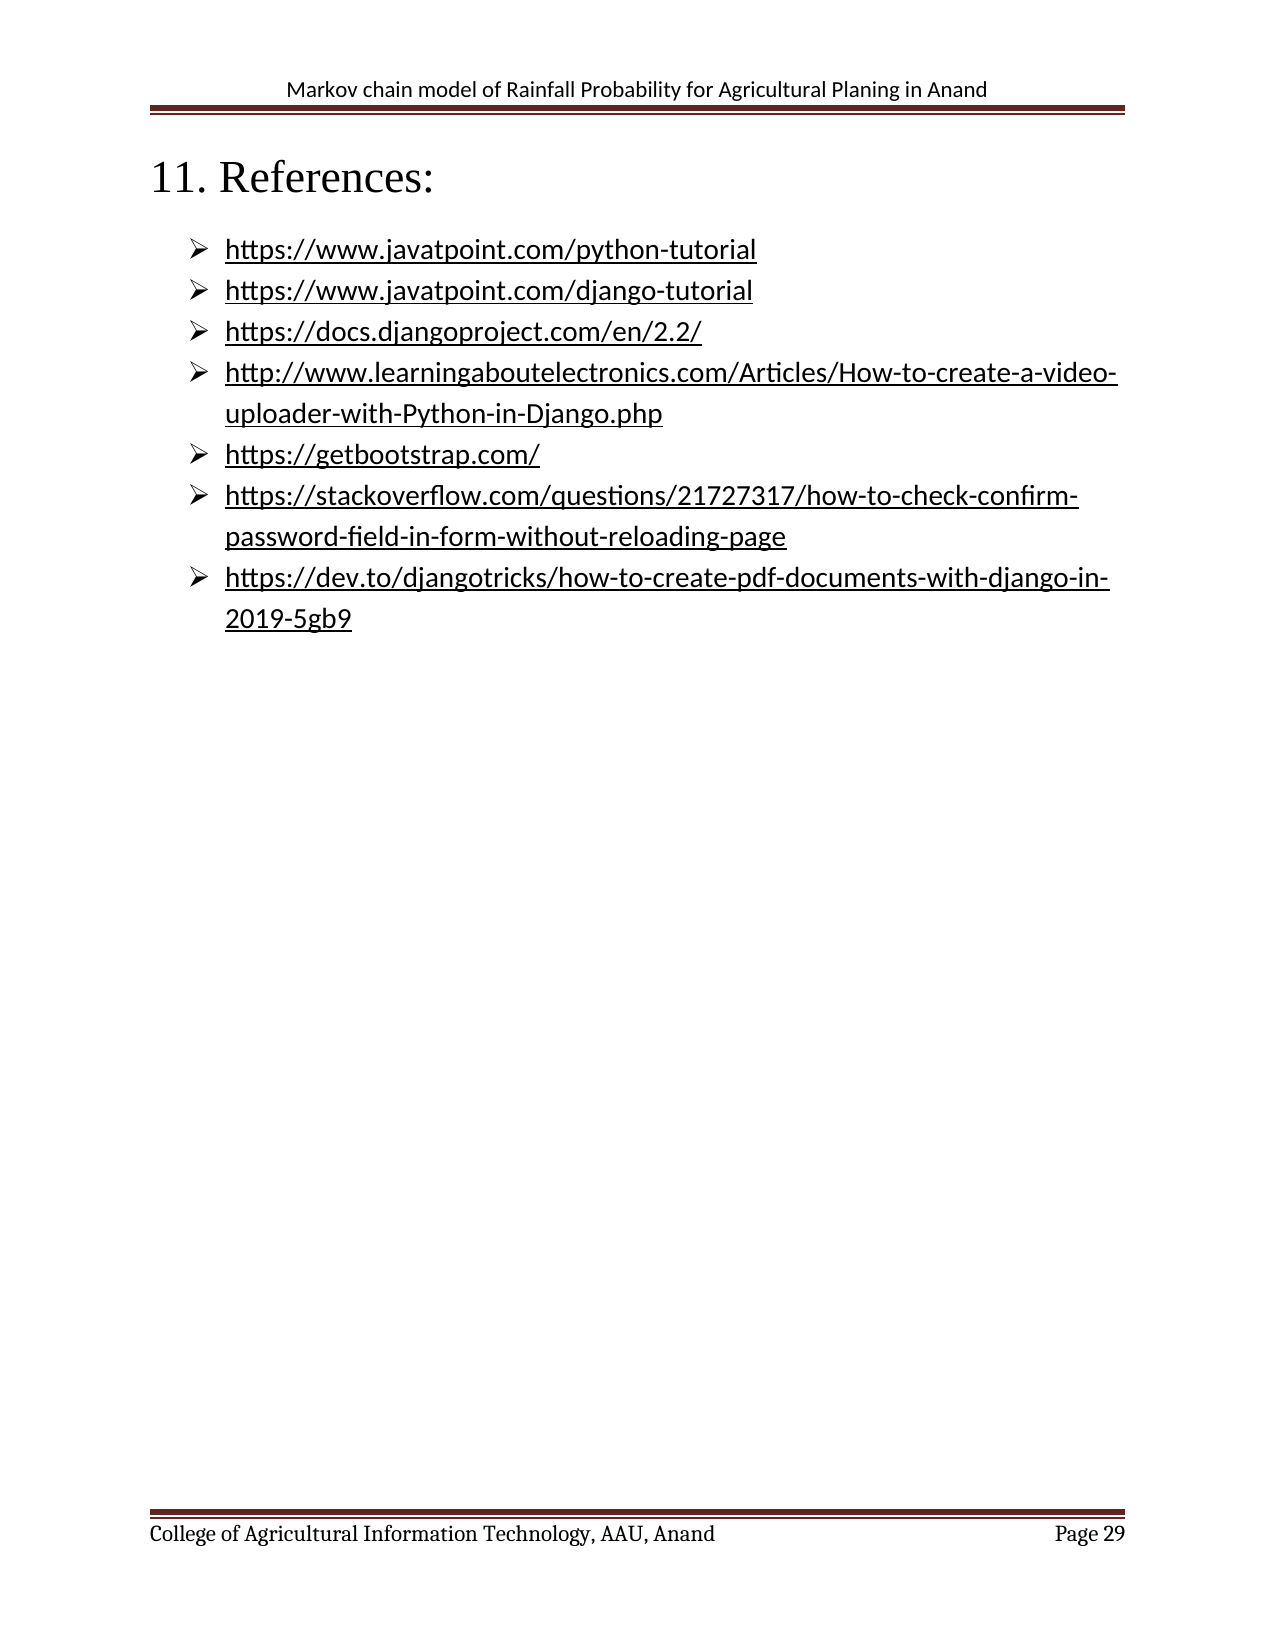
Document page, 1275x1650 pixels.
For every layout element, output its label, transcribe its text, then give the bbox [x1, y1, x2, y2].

list https://www.javatpoint.com/python-tutorial [187, 231, 1125, 267]
list https://getbootstrap.com/ [187, 436, 1125, 472]
list http://www.learningaboutelectronics.com/Articles/How-to-create-a-video-uploader-with-Python-in-Django.php [187, 354, 1125, 431]
list https://dev.to/djangotricks/how-to-create-pdf-documents-with-django-in-2019-5gb9 [187, 559, 1125, 635]
text 11. References: [150, 150, 1125, 203]
list https://docs.djangoproject.com/en/2.2/ [187, 313, 1125, 349]
list https://www.javatpoint.com/django-tutorial [187, 272, 1125, 308]
list https://stackoverflow.com/questions/21727317/how-to-check-confirm-password-field-in-form-without-reloading-page [187, 477, 1125, 553]
